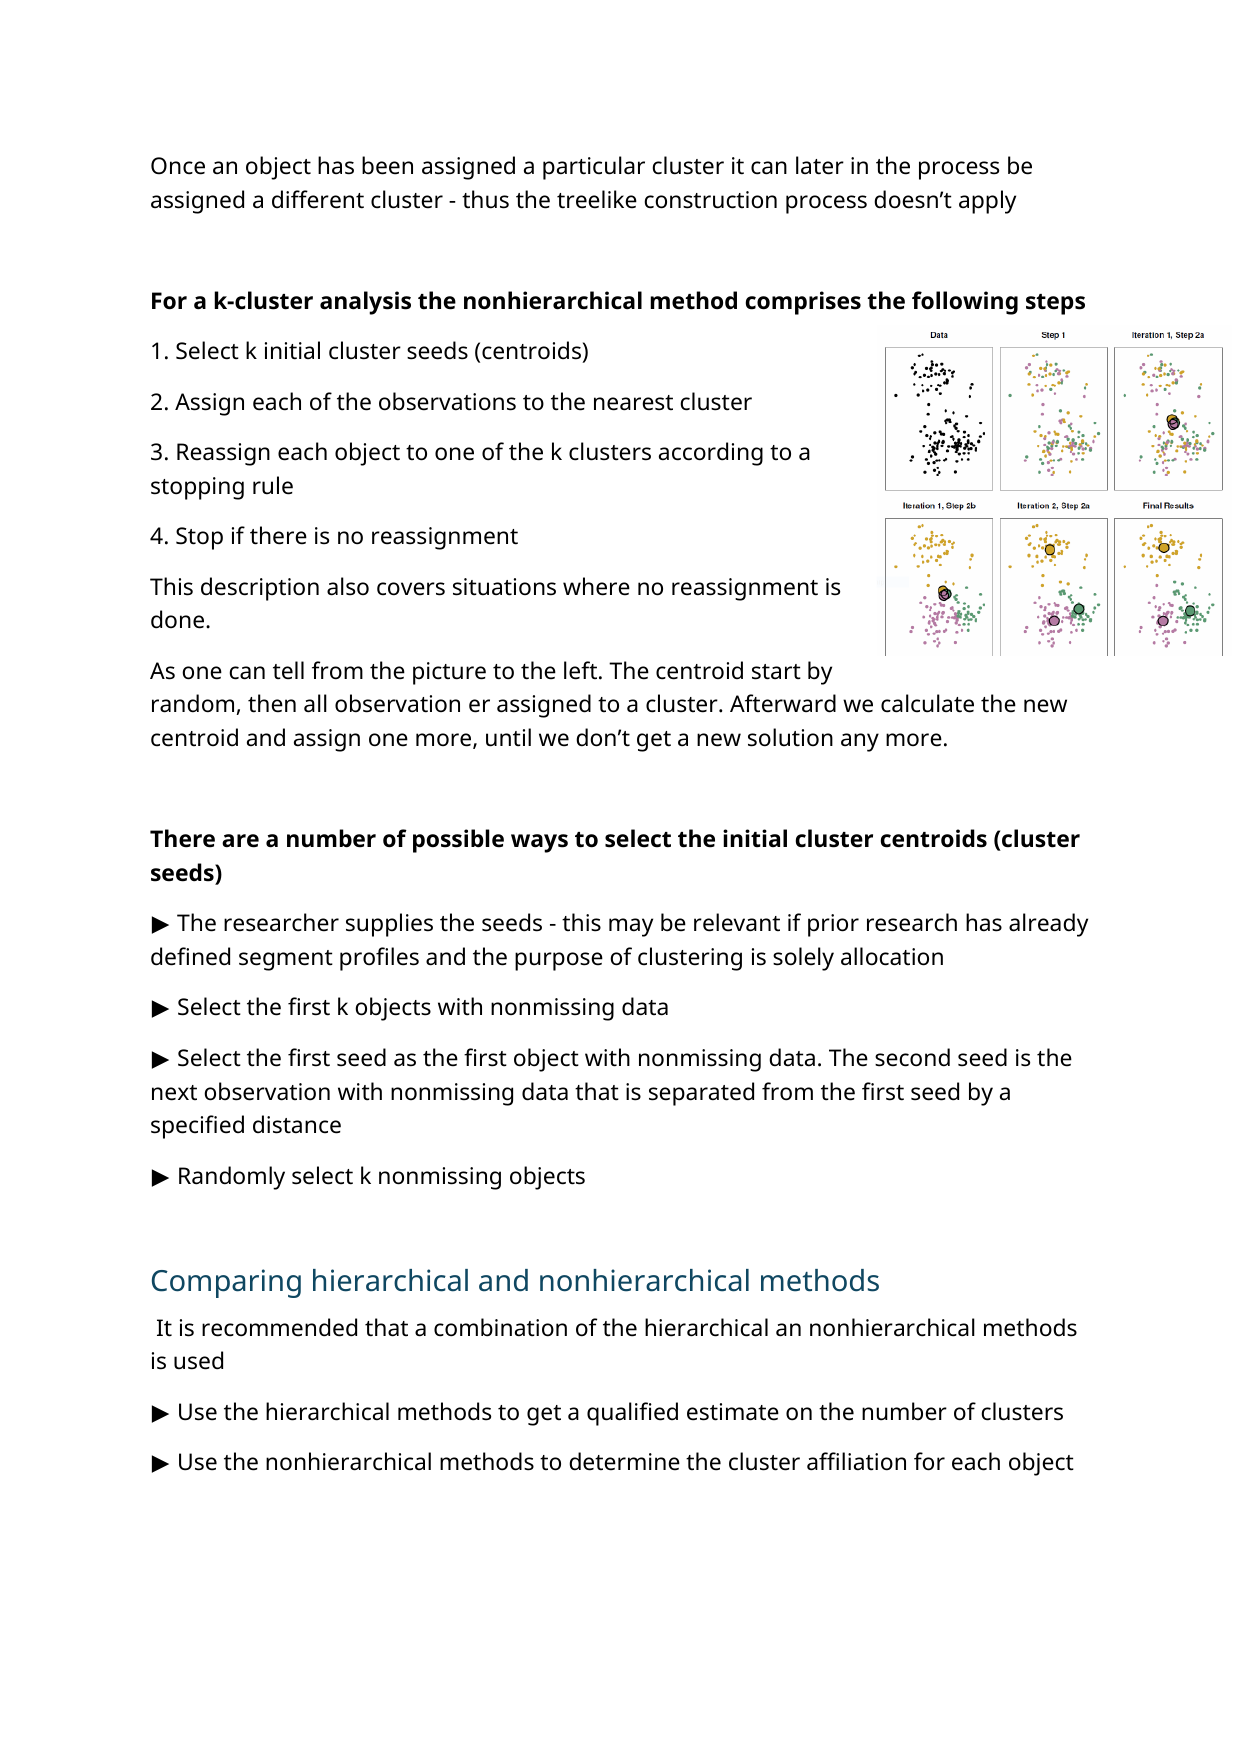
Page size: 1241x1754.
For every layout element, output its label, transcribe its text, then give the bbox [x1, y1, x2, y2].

text For a k-cluster analysis the nonhierarchical method comprises the following steps [150, 284, 1090, 316]
text ▶ Select the first k objects with nonmissing data [150, 991, 1090, 1022]
text 1. Select k initial cluster seeds (centroids) [150, 335, 876, 366]
text It is recommended that a combination of the hierarchical an nonhierarchical methods is used [150, 1312, 1090, 1377]
subtitle Comparing hierarchical and nonhierarchical methods [150, 1260, 1090, 1300]
text 4. Stop if there is no reassignment [150, 520, 876, 551]
text ▶ Randomly select k nonmissing objects [150, 1159, 1090, 1191]
picture [876, 325, 1233, 656]
text ▶ Use the nonhierarchical methods to determine the cluster affiliation for each object [150, 1446, 1090, 1477]
text ▶ The researcher supplies the seeds - this may be relevant if prior research has already defined segment profiles and the purpose of clustering is solely allocation [150, 907, 1090, 972]
text 2. Assign each of the observations to the nearest cluster [150, 385, 876, 417]
text There are a number of possible ways to select the initial cluster centroids (cluster seeds) [150, 823, 1090, 888]
text 3. Reassign each object to one of the k clusters according to a stopping rule [150, 436, 876, 501]
text This description also covers situations where no reassignment is done. [150, 570, 876, 635]
text Once an object has been assigned a particular cluster it can later in the process be assigned a different cluster - thus the treelike construction process doesn’t apply [150, 150, 1090, 215]
text As one can tell from the picture to the left. The centroid start by random, then all observation er assigned to a cluster. Afterward we calculate the new centroid and assign one more, until we don’t get a new solution any more. [150, 654, 1090, 753]
text ▶ Select the first seed as the first object with nonmissing data. The second seed is the next observation with nonmissing data that is separated from the first seed by a specified distance [150, 1042, 1090, 1140]
text ▶ Use the hierarchical methods to get a qualified estimate on the number of clusters [150, 1396, 1090, 1427]
